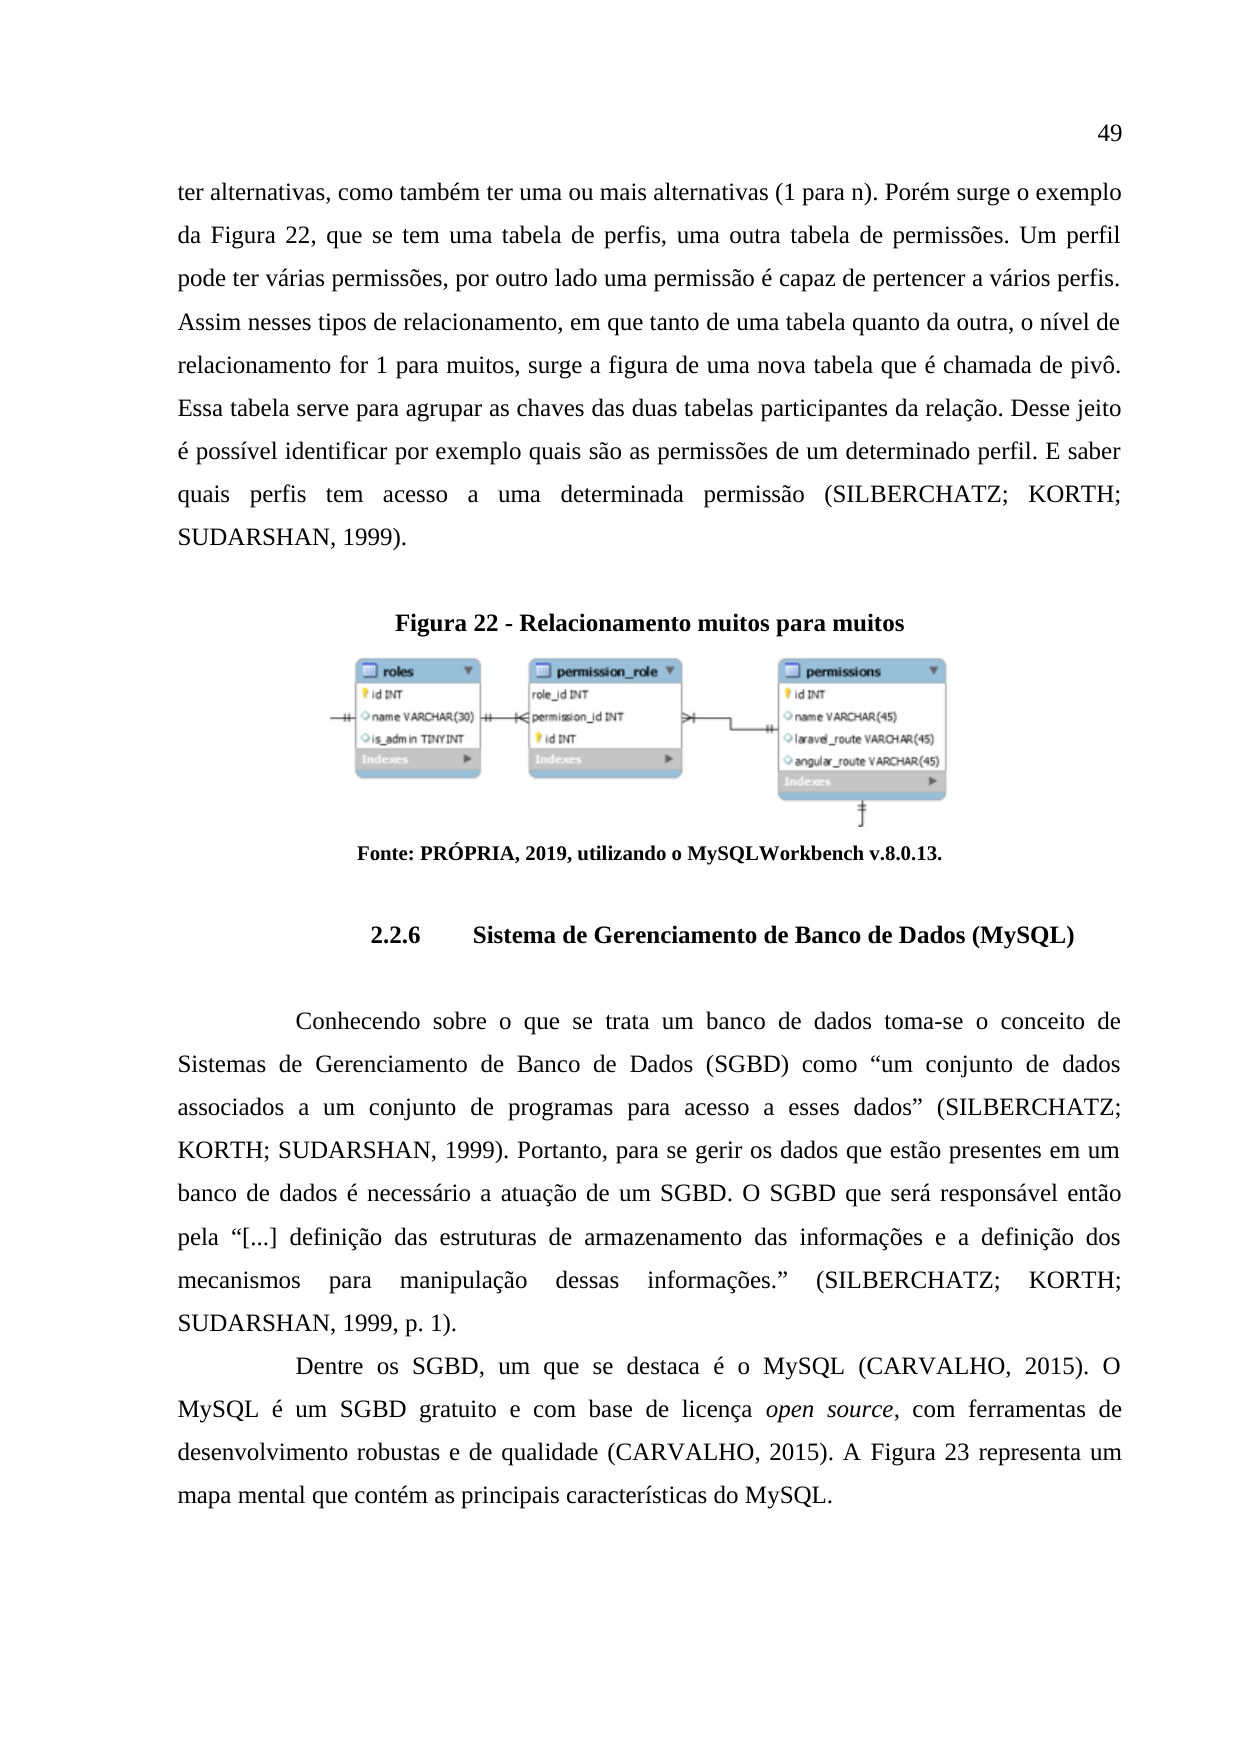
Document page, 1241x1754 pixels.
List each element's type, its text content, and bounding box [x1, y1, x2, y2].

text Conhecendo sobre o que se trata um banco de dados toma-se o conceito de Sistemas de Gerenciamento de Banco de Dados (SGBD) como “um conjunto de dados associados a um conjunto de programas para acesso a esses dados” (SILBERCHATZ; KORTH; SUDARSHAN, 1999). Portanto, para se gerir os dados que estão presentes em um banco de dados é necessário a atuação de um SGBD. O SGBD que será responsável então pela “[...] definição das estruturas de armazenamento das informações e a definição dos mecanismos para manipulação dessas informações.” (SILBERCHATZ; KORTH; SUDARSHAN, 1999, p. 1). [177, 1006, 1122, 1337]
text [177, 177, 1122, 551]
text Fonte: PRÓPRIA, 2019, utilizando o MySQLWorkbench v.8.0.13. [177, 841, 1122, 865]
text Dentre os SGBD, um que se destaca é o MySQL (CARVALHO, 2015). O MySQL é um SGBD gratuito e com base de licença open source, com ferramentas de desenvolvimento robustas e de qualidade (CARVALHO, 2015). A Figura 23 representa um mapa mental que contém as principais características do MySQL. [177, 1351, 1122, 1509]
picture [330, 651, 969, 827]
subtitle Sistema de Gerenciamento de Banco de Dados (MySQL) [252, 920, 1122, 948]
